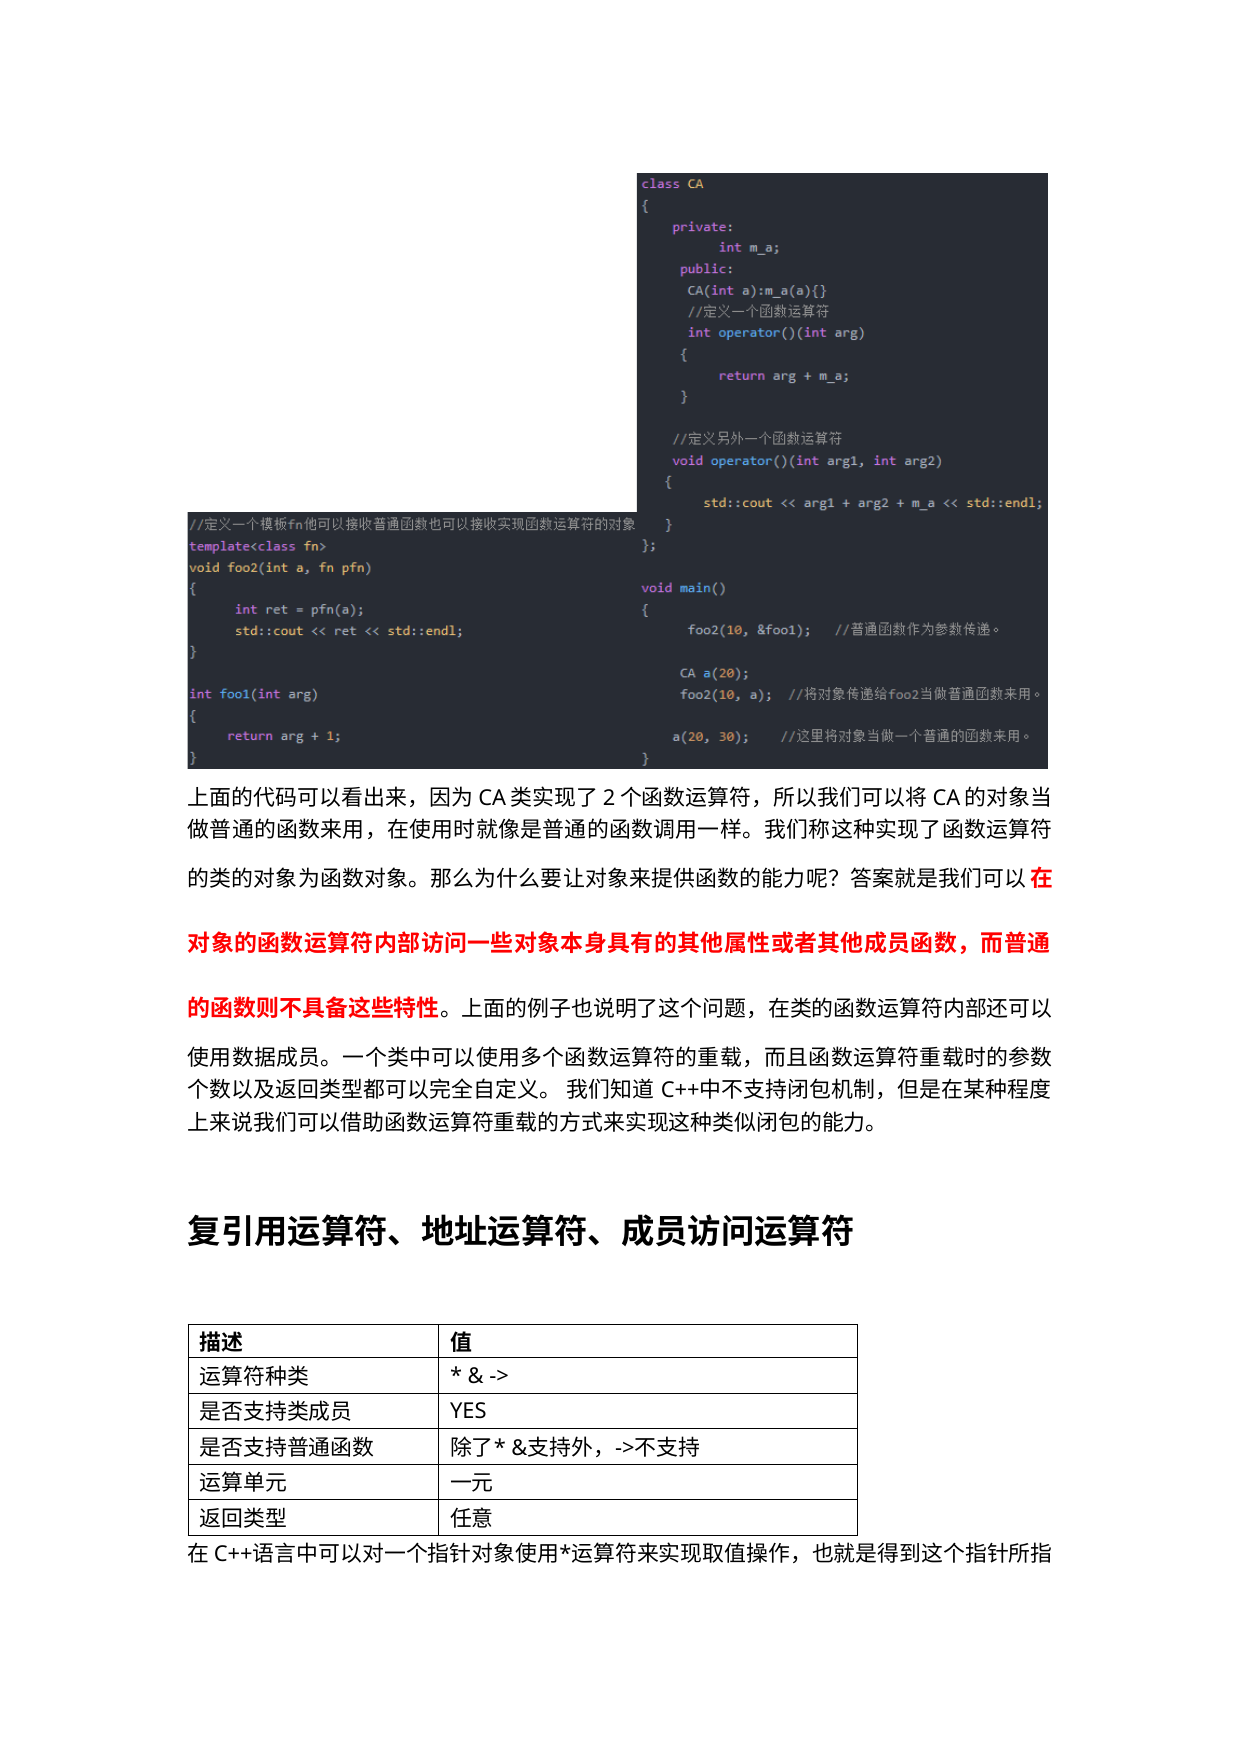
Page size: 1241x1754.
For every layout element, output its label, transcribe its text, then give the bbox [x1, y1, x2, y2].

table_header 值 [439, 1325, 857, 1357]
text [187, 1536, 1053, 1568]
table_cell * & -> [439, 1358, 857, 1393]
table_cell 是否支持普通函数 [189, 1429, 438, 1464]
table_cell 运算单元 [189, 1465, 438, 1499]
table_header 描述 [189, 1325, 438, 1357]
table_cell 是否支持类成员 [189, 1394, 438, 1428]
table_cell 除了* &支持外，->不支持 [439, 1429, 857, 1464]
text 上面的代码可以看出来，因为CA类实现了2个函数运算符，所以我们可以将CA的对象当做普通的函数来用，在使用时就像是普通的函数调用一样。我们称这种实现了函数运算符的类的对象为函数对象。那么为什么要让对象来提供函数的能力呢？答案就是我们可以在对象的函数运算符内部访问一些对象本身具有的其他属性或者其他成员函数，而普通的函数则不具备这些特性。上面的例子也说明了这个问题，在类的函数运算符内部还可以使用数据成员。一个类中可以使用多个函数运算符的重载，而且函数运算符重载时的参数个数以及返回类型都可以完全自定义。 我们知道C++中不支持闭包机制，但是在某种程度上来说我们可以借助函数运算符重载的方式来实现这种类似闭包的能力。 [187, 779, 1053, 1137]
table_cell 运算符种类 [189, 1358, 438, 1393]
picture [187, 173, 1048, 769]
subtitle 复引用运算符、地址运算符、成员访问运算符 [187, 1197, 1053, 1262]
table_cell 任意 [439, 1500, 857, 1535]
table_cell YES [439, 1394, 857, 1428]
table_cell 一元 [439, 1465, 857, 1499]
table_cell 返回类型 [189, 1500, 438, 1535]
